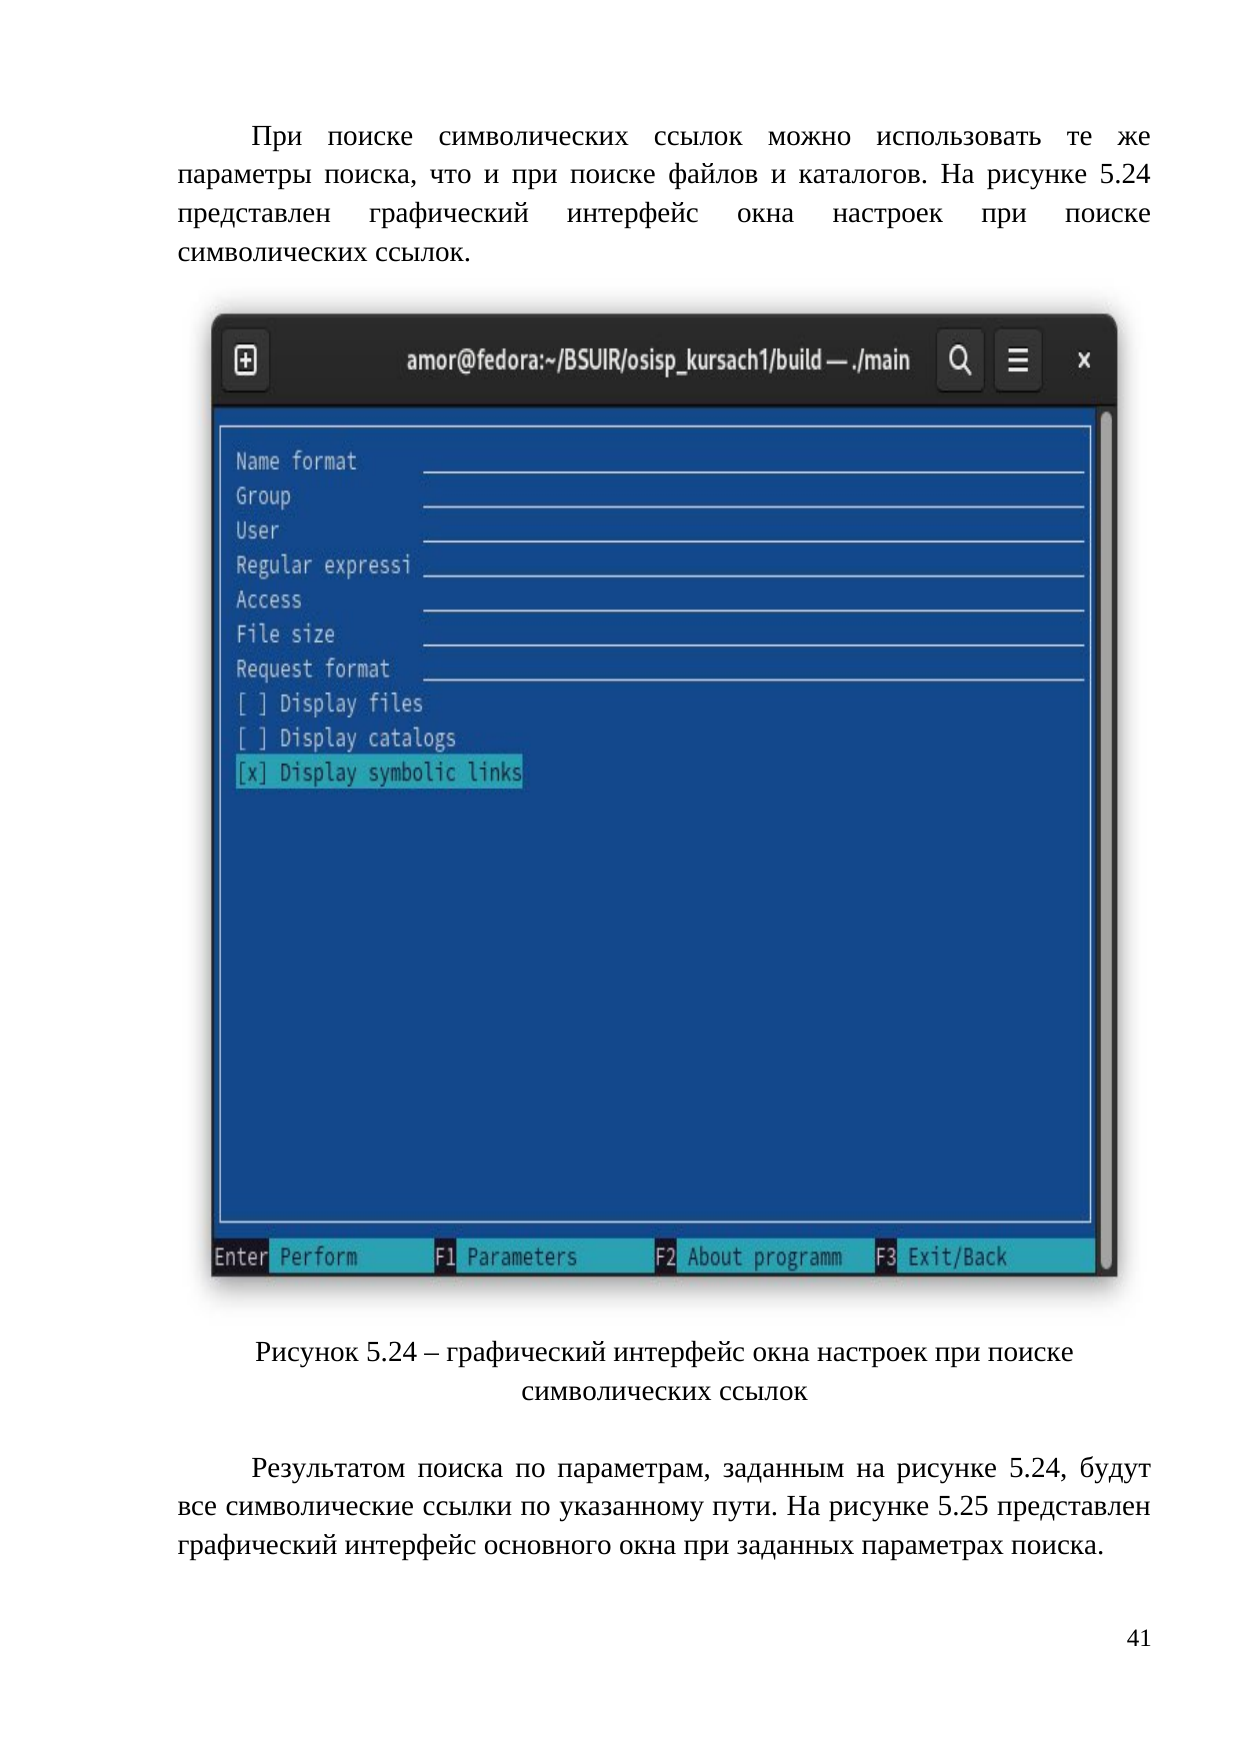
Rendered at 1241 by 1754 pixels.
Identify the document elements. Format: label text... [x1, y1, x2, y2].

text Результатом поиска по параметрам, заданным на рисунке 5.24, будут все символические ссылки по указанному пути. На рисунке 5.25 представлен графический интерфейс основного окна при заданных параметрах поиска. [177, 1450, 1152, 1561]
text При поиске символических ссылок можно использовать те же параметры поиска, что и при поиске файлов и каталогов. На рисунке 5.24 представлен графический интерфейс окна настроек при поиске символических ссылок. [177, 118, 1152, 267]
text Рисунок 5.24 – графический интерфейс окна настроек при поиске символических ссылок [177, 1334, 1152, 1406]
picture [177, 272, 1152, 1331]
